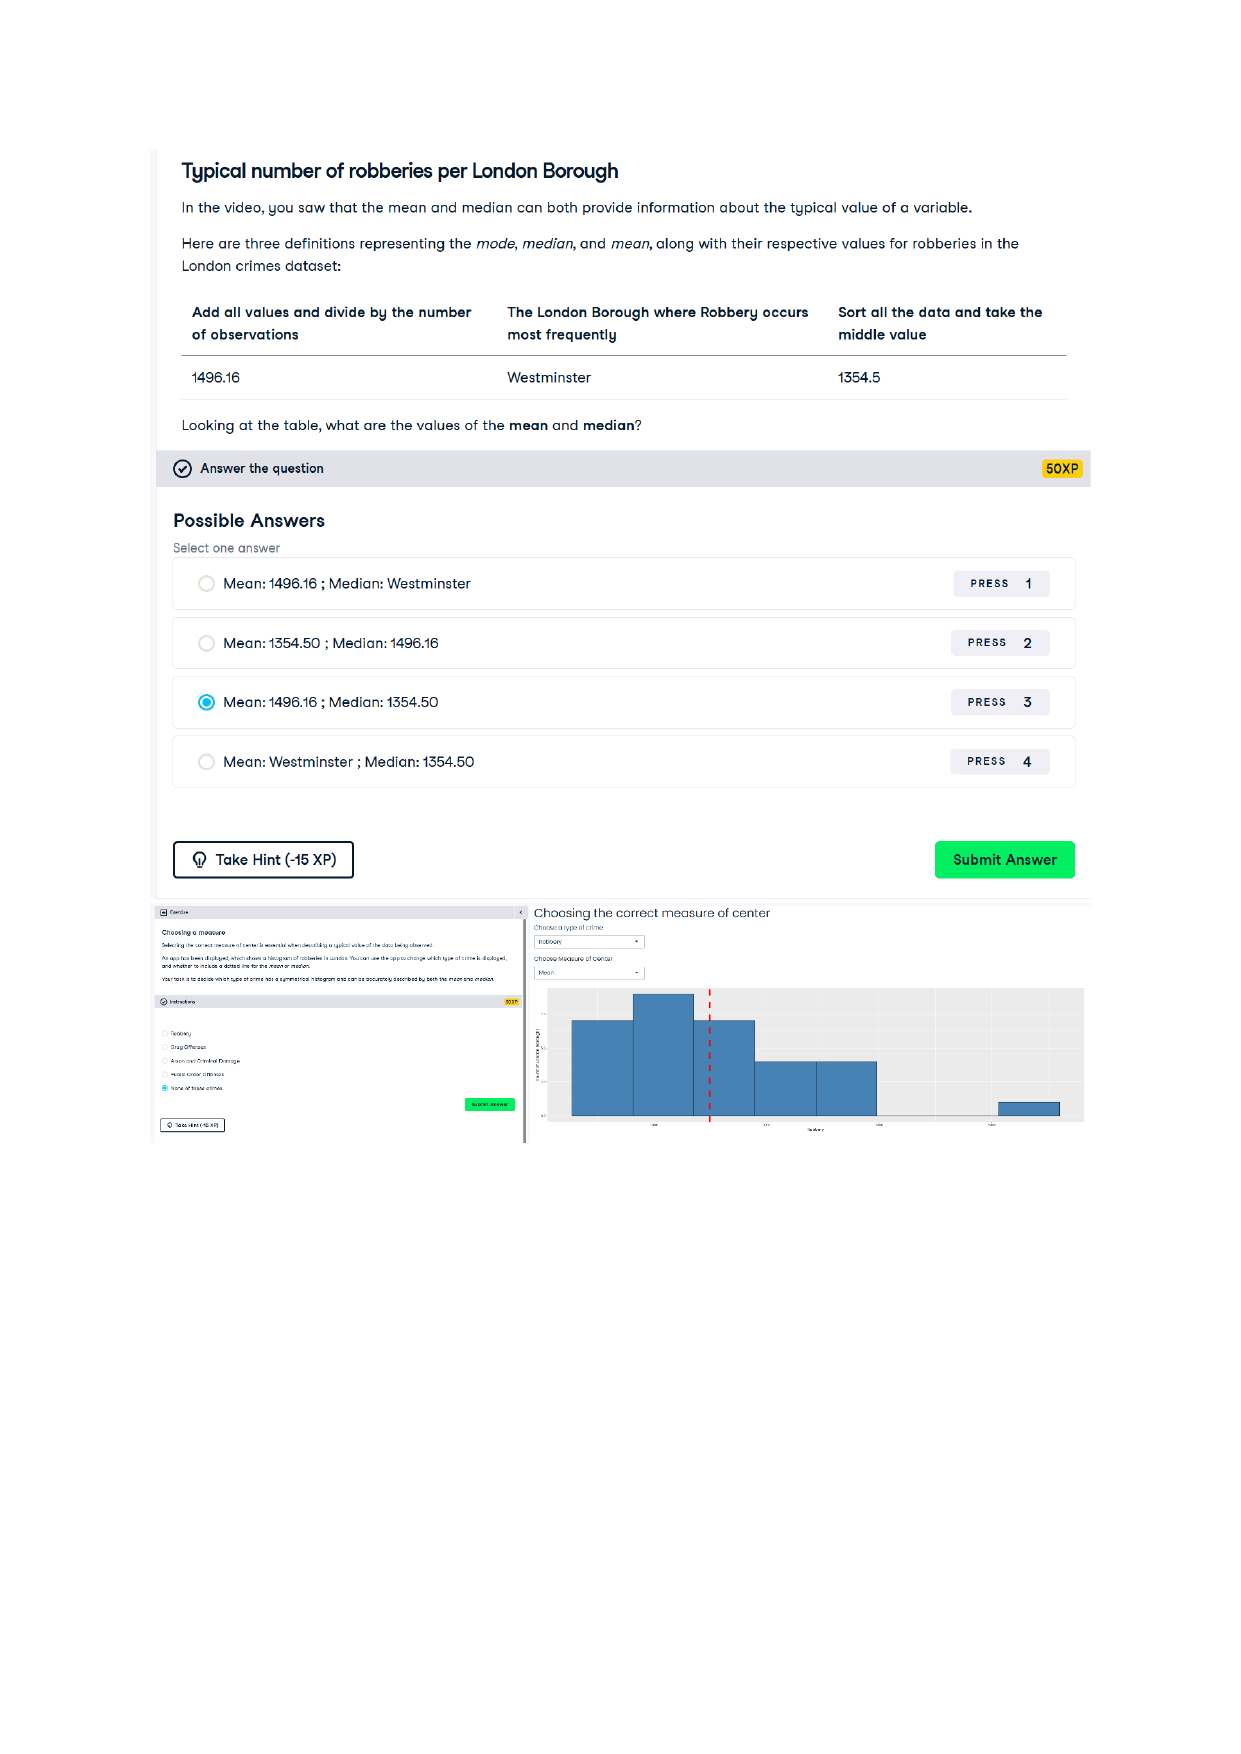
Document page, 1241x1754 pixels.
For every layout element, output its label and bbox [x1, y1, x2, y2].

picture [150, 903, 1091, 1143]
picture [150, 150, 1091, 899]
